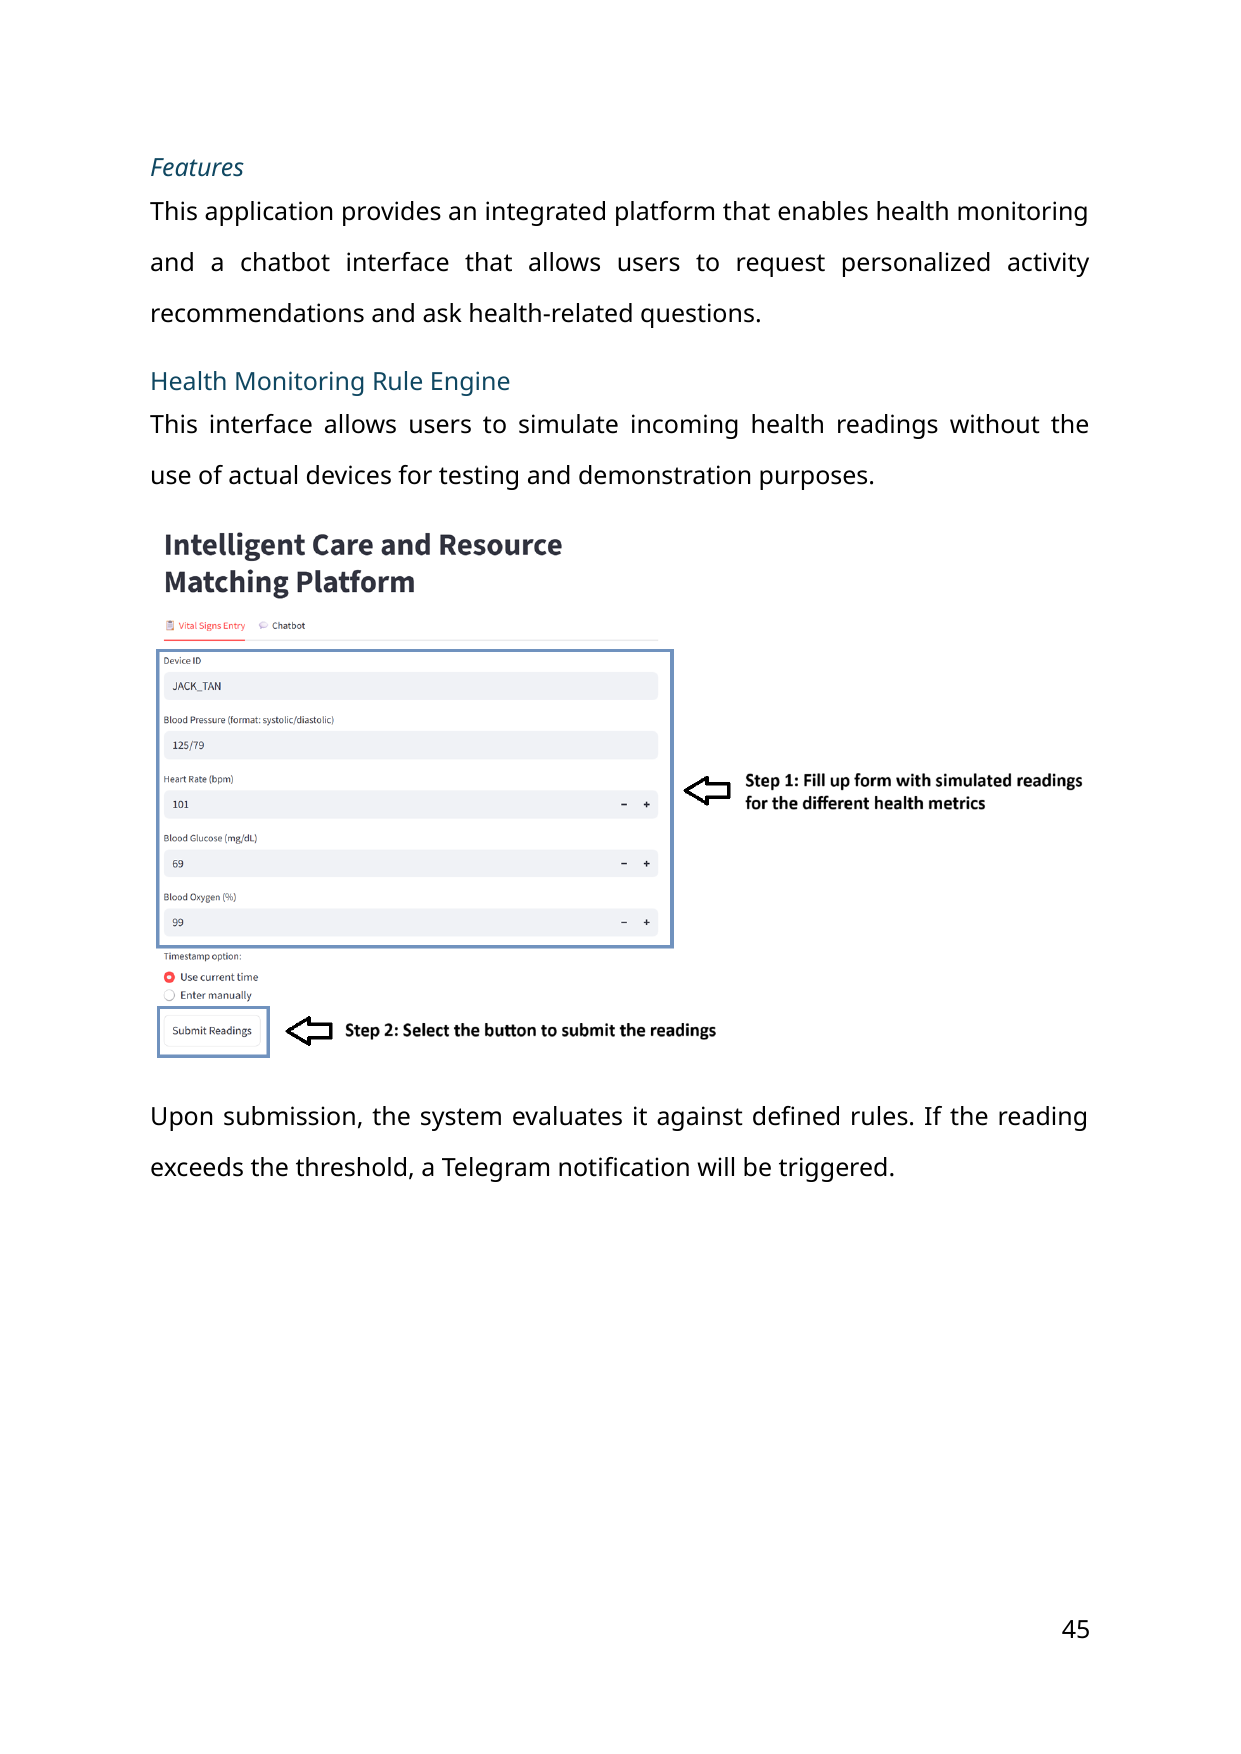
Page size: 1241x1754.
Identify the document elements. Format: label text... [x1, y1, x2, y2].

picture [150, 525, 1089, 1066]
text Upon submission, the system evaluates it against defined rules. If the reading exceeds the threshold, a Telegram notification will be triggered. [150, 1099, 1090, 1184]
subtitle Features [150, 150, 1090, 184]
text This application provides an integrated platform that enables health monitoring and a chatbot interface that allows users to request personalized activity recommendations and ask health-related questions. [150, 193, 1090, 329]
text This interface allows users to simulate incoming health readings without the use of actual devices for testing and demonstration purposes. [150, 406, 1090, 492]
subtitle Health Monitoring Rule Engine [150, 363, 1090, 397]
